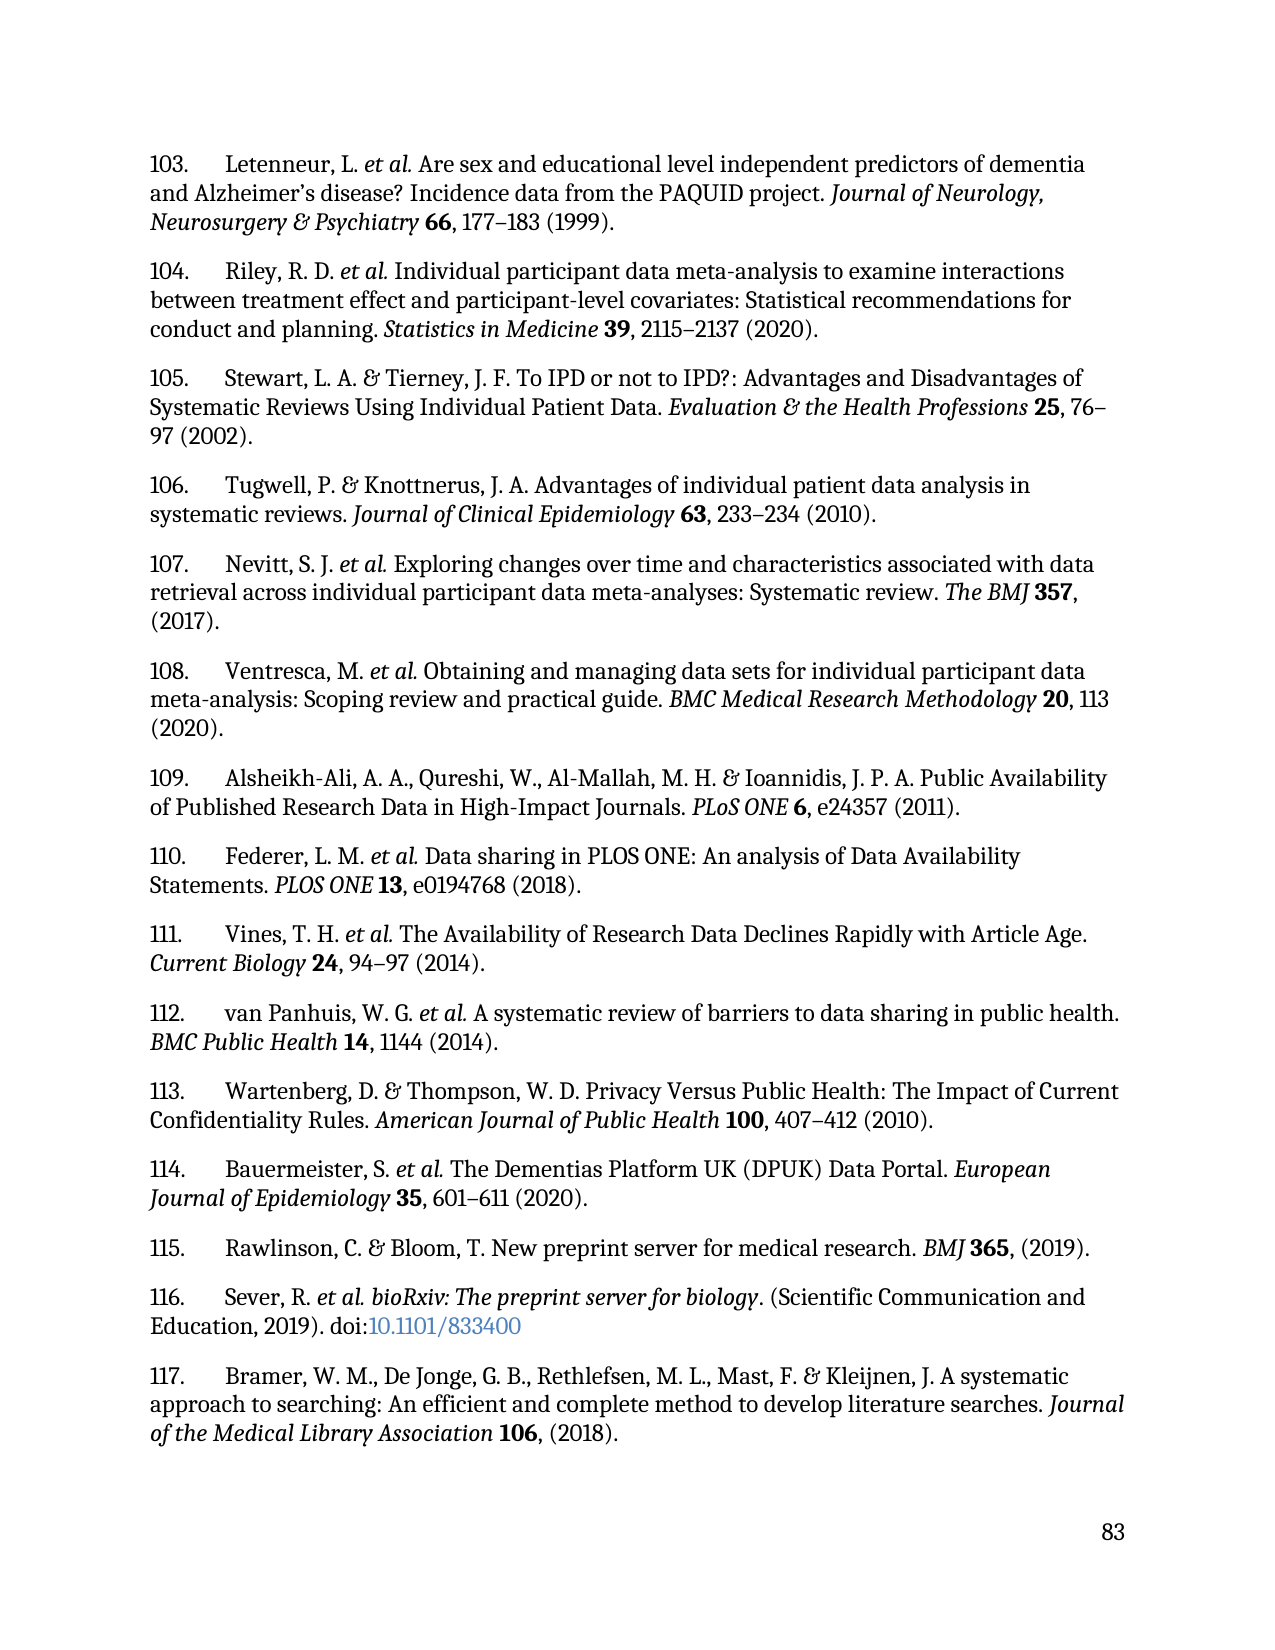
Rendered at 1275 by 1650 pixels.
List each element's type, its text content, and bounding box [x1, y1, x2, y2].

text 113. Wartenberg, D. & Thompson, W. D. Privacy Versus Public Health: The Impact of Current Confidentiality Rules. American Journal of Public Health 100, 407–412 (2010). [150, 1077, 1125, 1134]
text 103. Letenneur, L. et al. Are sex and educational level independent predictors of dementia and Alzheimer’s disease? Incidence data from the PAQUID project. Journal of Neurology, Neurosurgery & Psychiatry 66, 177–183 (1999). [150, 150, 1125, 236]
text 104. Riley, R. D. et al. Individual participant data meta-analysis to examine interactions between treatment effect and participant-level covariates: Statistical recommendations for conduct and planning. Statistics in Medicine 39, 2115–2137 (2020). [150, 257, 1125, 343]
text 111. Vines, T. H. et al. The Availability of Research Data Declines Rapidly with Article Age. Current Biology 24, 94–97 (2014). [150, 920, 1125, 978]
text 115. Rawlinson, C. & Bloom, T. New preprint server for medical research. BMJ 365, (2019). [150, 1234, 1125, 1262]
text 114. Bauermeister, S. et al. The Dementias Platform UK (DPUK) Data Portal. European Journal of Epidemiology 35, 601–611 (2020). [150, 1155, 1125, 1213]
text 109. Alsheikh-Ali, A. A., Qureshi, W., Al-Mallah, M. H. & Ioannidis, J. P. A. Public Availability of Published Research Data in High-Impact Journals. PLoS ONE 6, e24357 (2011). [150, 764, 1125, 821]
text 116. Sever, R. et al. bioRxiv: The preprint server for biology. (Scientific Communication and Education, 2019). doi:10.1101/833400 [150, 1283, 1125, 1341]
text 112. van Panhuis, W. G. et al. A systematic review of barriers to data sharing in public health. BMC Public Health 14, 1144 (2014). [150, 999, 1125, 1056]
text 108. Ventresca, M. et al. Obtaining and managing data sets for individual participant data meta-analysis: Scoping review and practical guide. BMC Medical Research Methodology 20, 113 (2020). [150, 657, 1125, 743]
text 105. Stewart, L. A. & Tierney, J. F. To IPD or not to IPD?: Advantages and Disadvantages of Systematic Reviews Using Individual Patient Data. Evaluation & the Health Professions 25, 76–97 (2002). [150, 364, 1125, 450]
text 107. Nevitt, S. J. et al. Exploring changes over time and characteristics associated with data retrieval across individual participant data meta-analyses: Systematic review. The BMJ 357, (2017). [150, 549, 1125, 636]
text 110. Federer, L. M. et al. Data sharing in PLOS ONE: An analysis of Data Availability Statements. PLOS ONE 13, e0194768 (2018). [150, 842, 1125, 899]
text 117. Bramer, W. M., De Jonge, G. B., Rethlefsen, M. L., Mast, F. & Kleijnen, J. A systematic approach to searching: An efficient and complete method to develop literature searches. Journal of the Medical Library Association 106, (2018). [150, 1362, 1125, 1448]
text 106. Tugwell, P. & Knottnerus, J. A. Advantages of individual patient data analysis in systematic reviews. Journal of Clinical Epidemiology 63, 233–234 (2010). [150, 471, 1125, 529]
